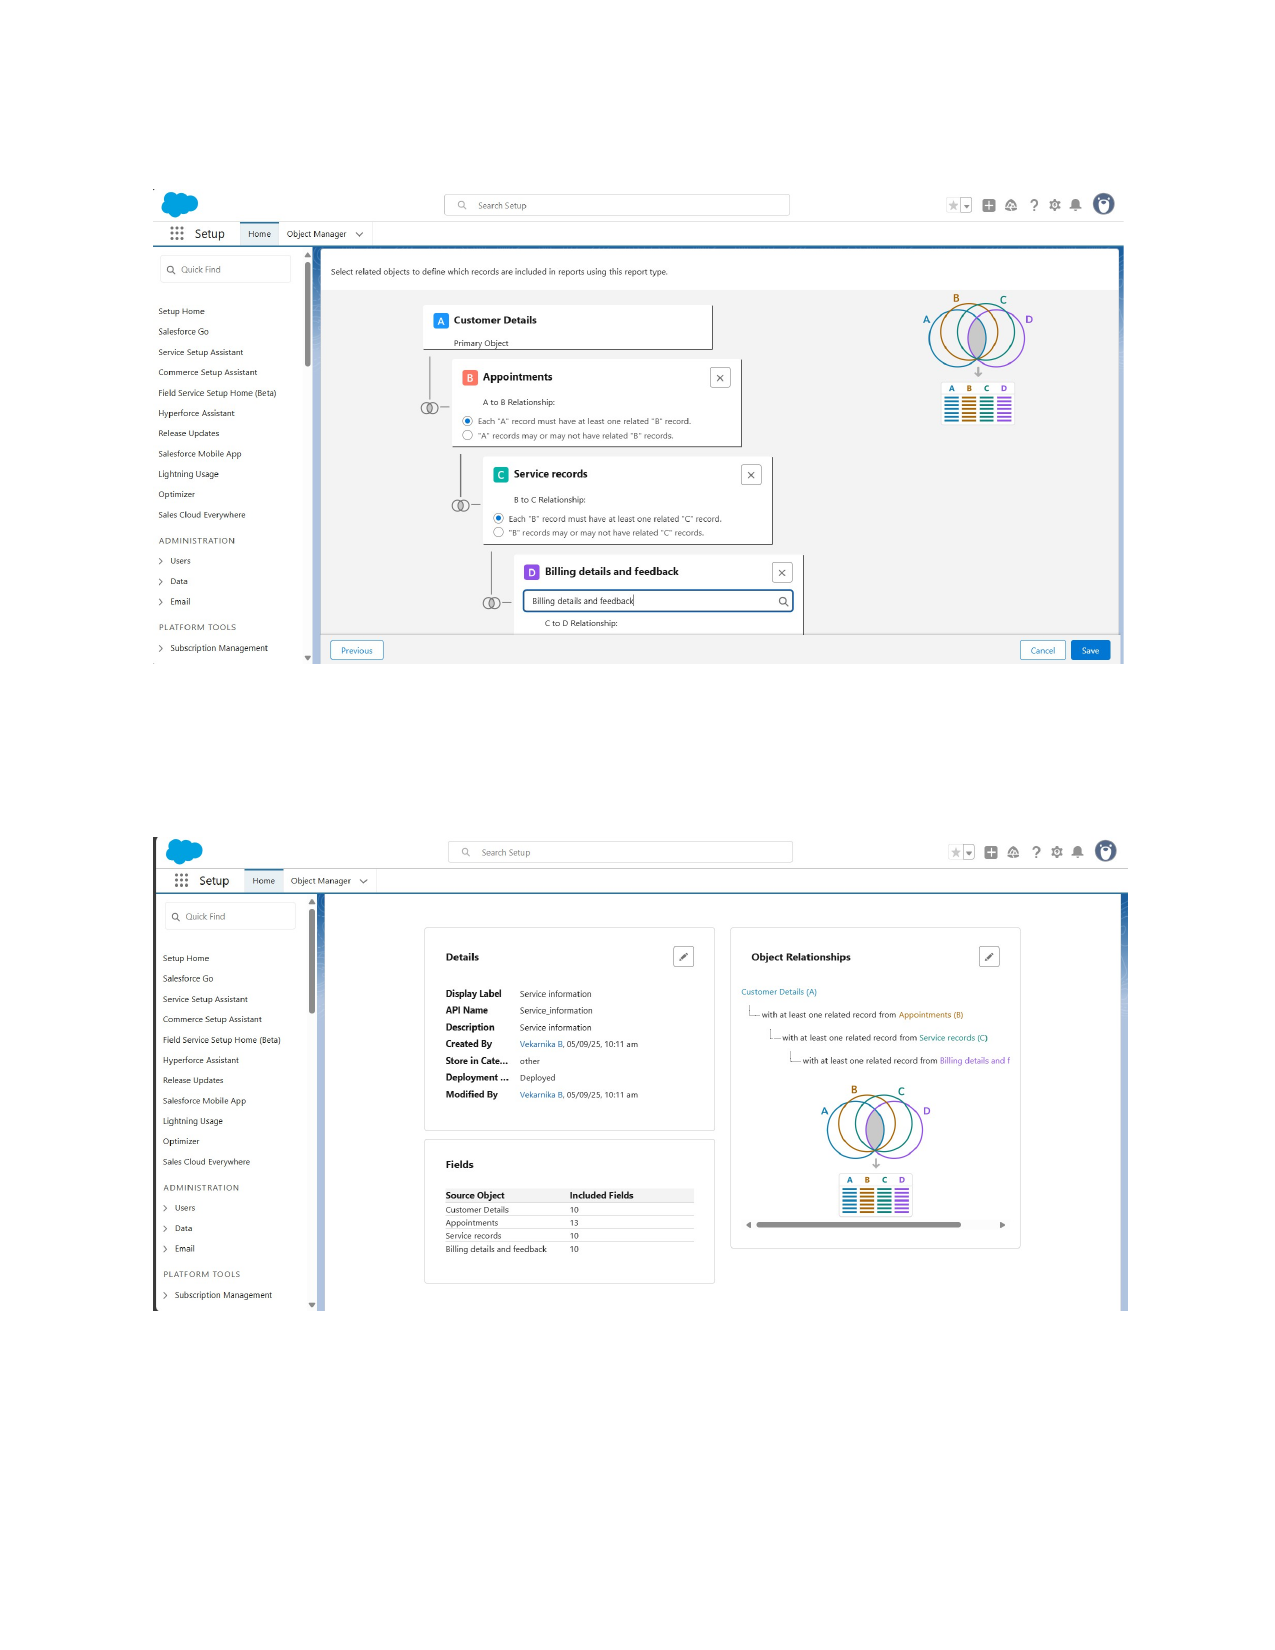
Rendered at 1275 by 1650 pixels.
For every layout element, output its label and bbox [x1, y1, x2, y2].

picture [153, 189, 1124, 664]
picture [153, 837, 1128, 1311]
